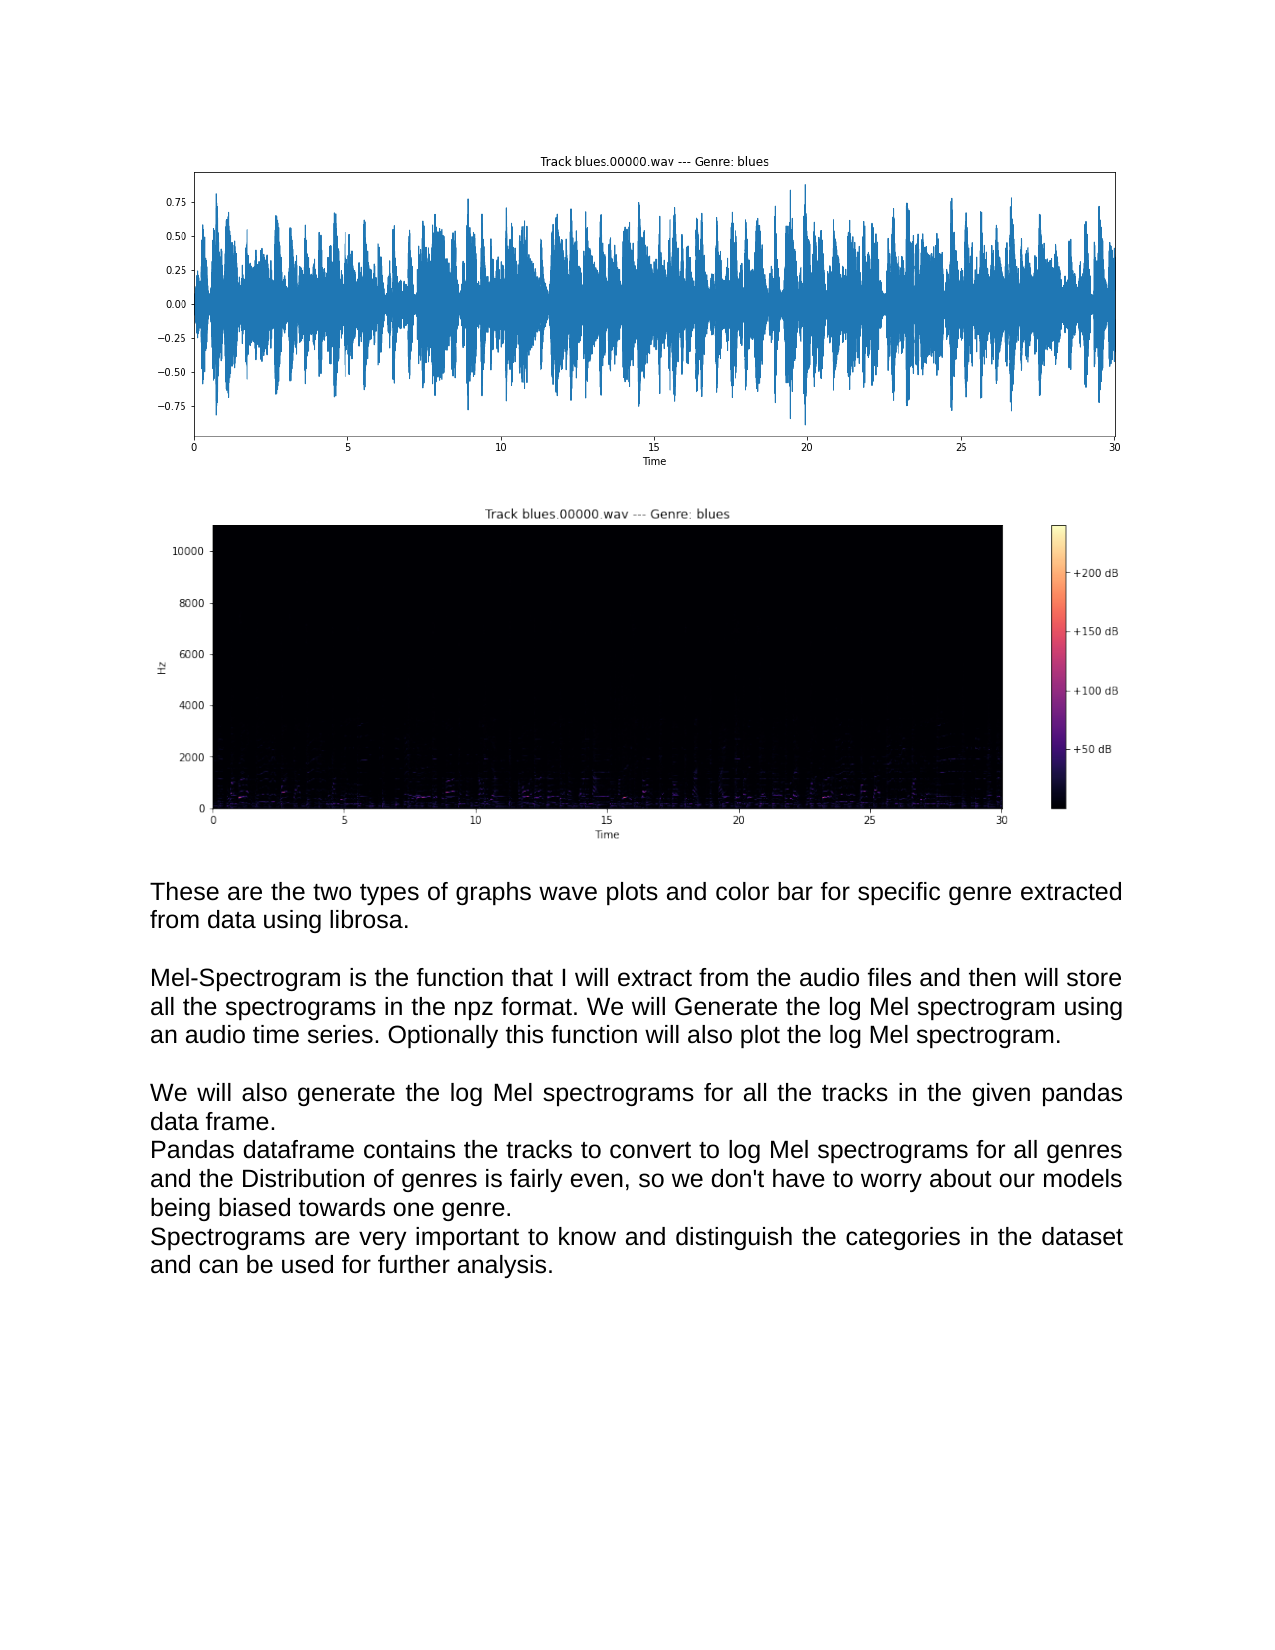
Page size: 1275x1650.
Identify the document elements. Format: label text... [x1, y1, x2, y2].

picture [150, 150, 1125, 473]
text Pandas dataframe contains the tracks to convert to log Mel spectrograms for all genres and the Distribution of genres is fairly even, so we don't have to worry about our models being biased towards one genre. [150, 1135, 1125, 1221]
text We will also generate the log Mel spectrograms for all the tracks in the given pandas data frame. [150, 1078, 1125, 1135]
text Mel-Spectrogram is the function that I will extract from the audio files and then will store all the spectrograms in the npz format. We will Generate the log Mel spectrogram using an audio time series. Optionally this function will also plot the log Mel spectrogram. [150, 963, 1125, 1049]
text Spectrograms are very important to know and distinguish the categories in the dataset and can be used for further analysis. [150, 1221, 1125, 1279]
picture [150, 501, 1125, 848]
text These are the two types of graphs wave plots and color bar for specific genre extracted from data using librosa. [150, 876, 1125, 934]
